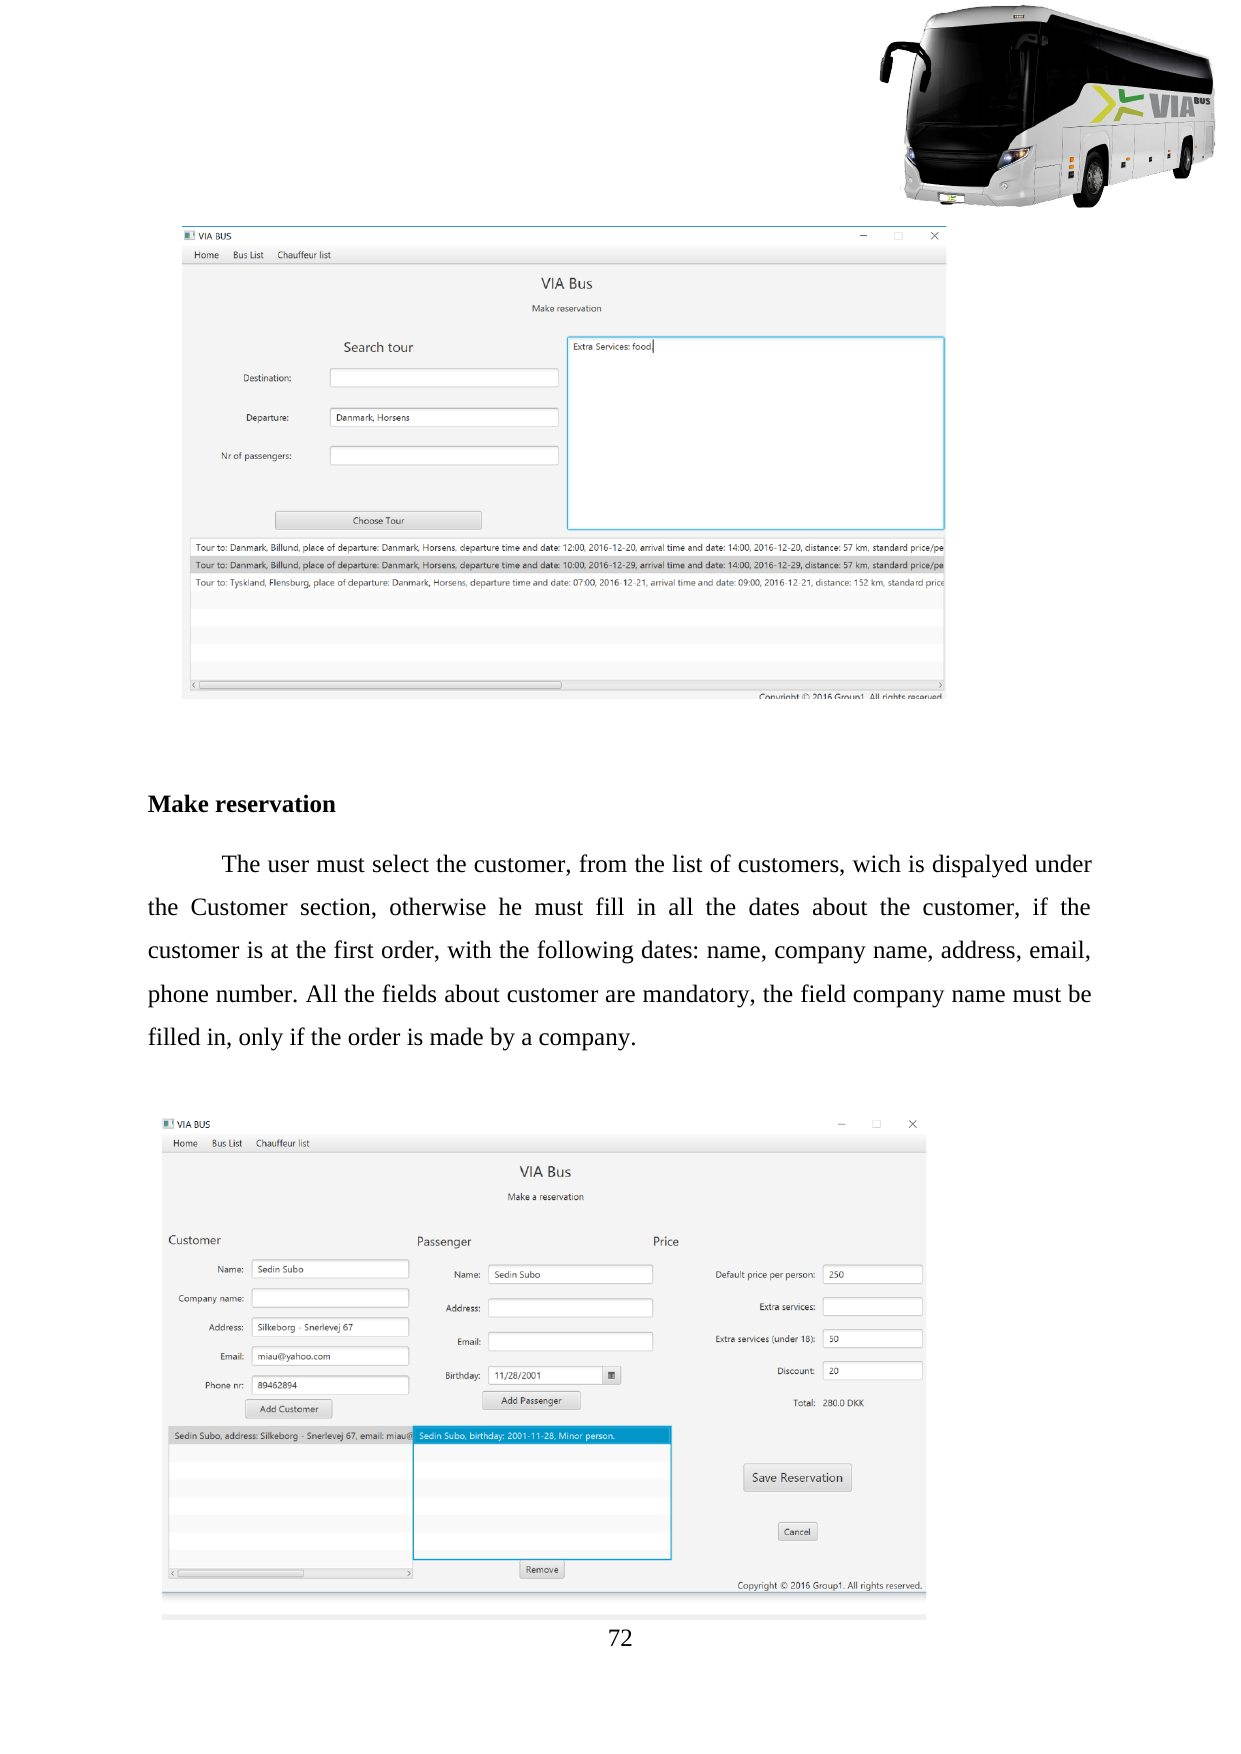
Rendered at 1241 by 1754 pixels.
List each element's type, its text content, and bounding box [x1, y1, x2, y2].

text Make reservation [148, 789, 1093, 818]
picture [160, 1115, 930, 1470]
picture [874, 0, 1218, 213]
text The user must select the customer, from the list of customers, wich is dispalyed under the Customer section, otherwise he must fill in all the dates about the customer, if the customer is at the first order, with the following dates: name, company name, address, email, phone number. All the fields about customer are mandatory, the field company name must be filled in, only if the order is made by a company. [148, 849, 1093, 1051]
picture [180, 226, 951, 703]
